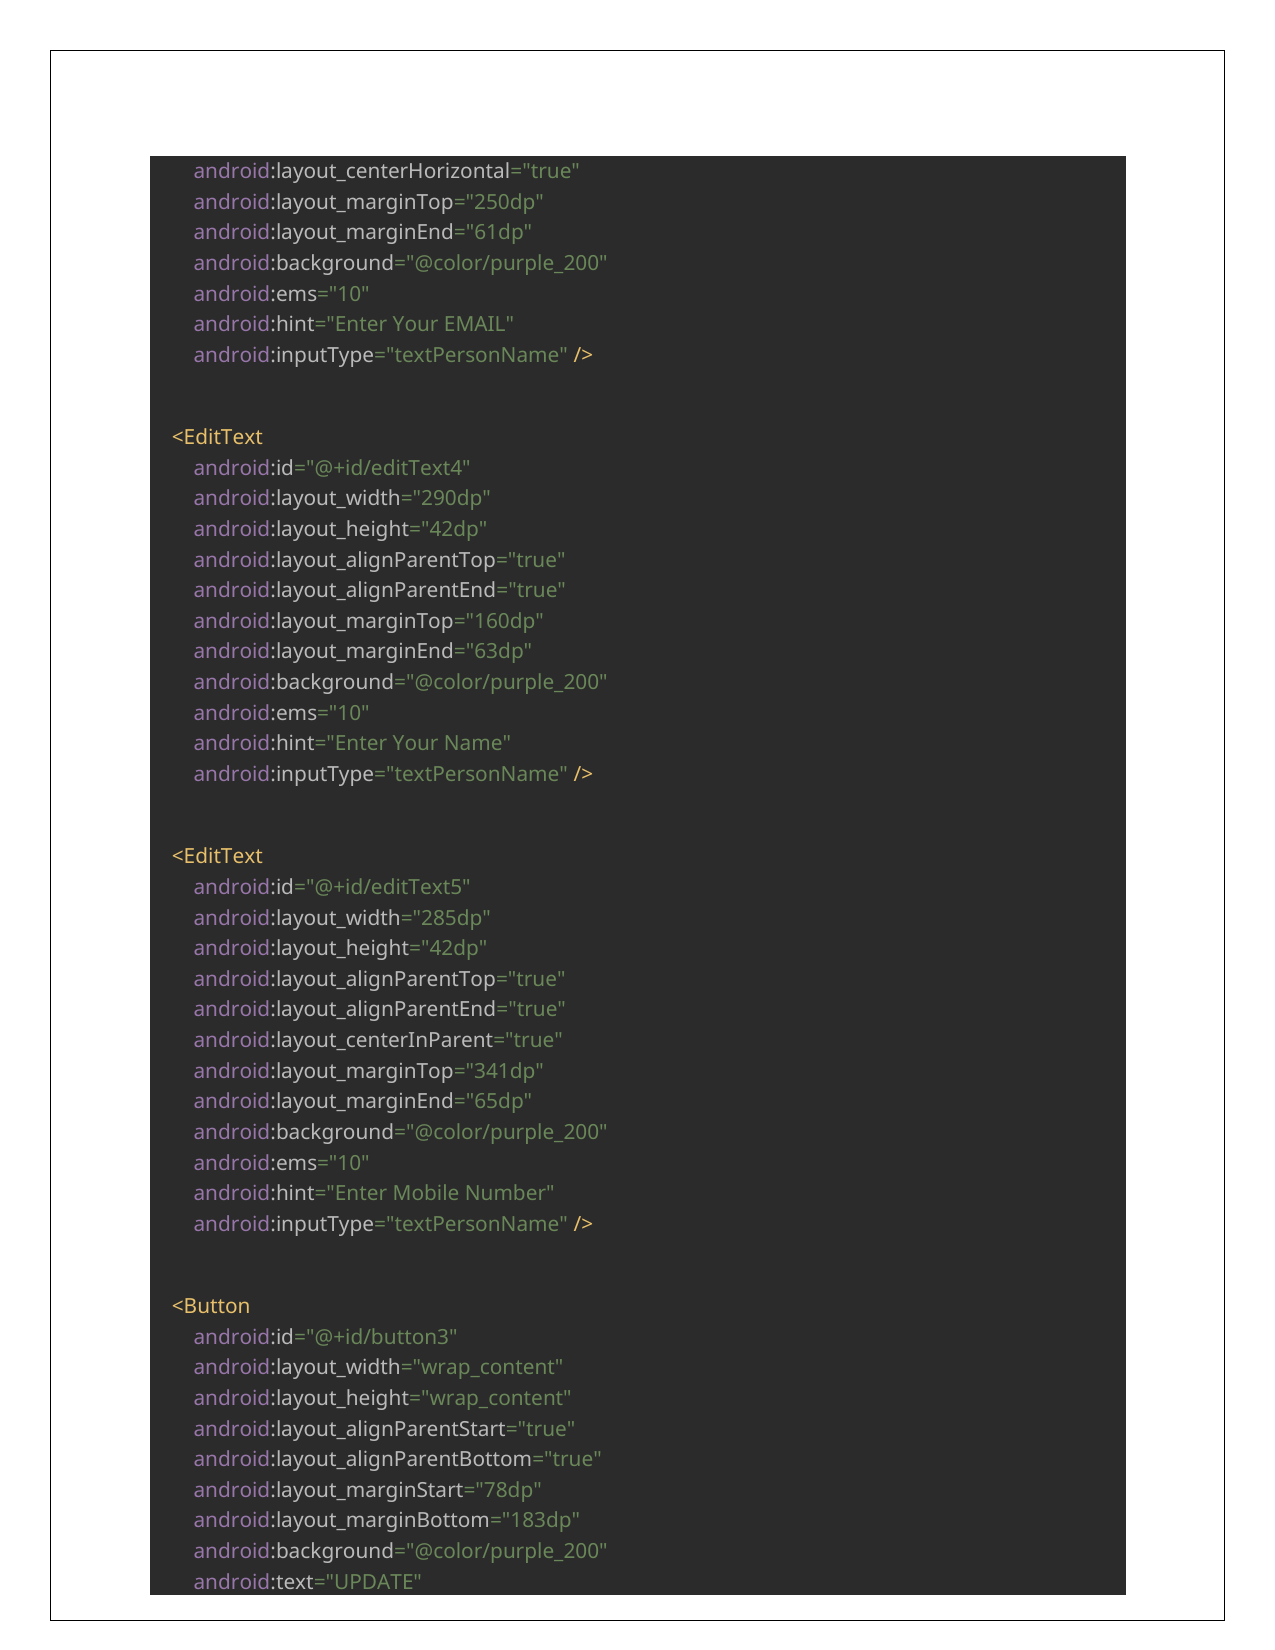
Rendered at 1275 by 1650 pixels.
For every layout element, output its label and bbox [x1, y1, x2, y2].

text [150, 156, 1126, 1595]
